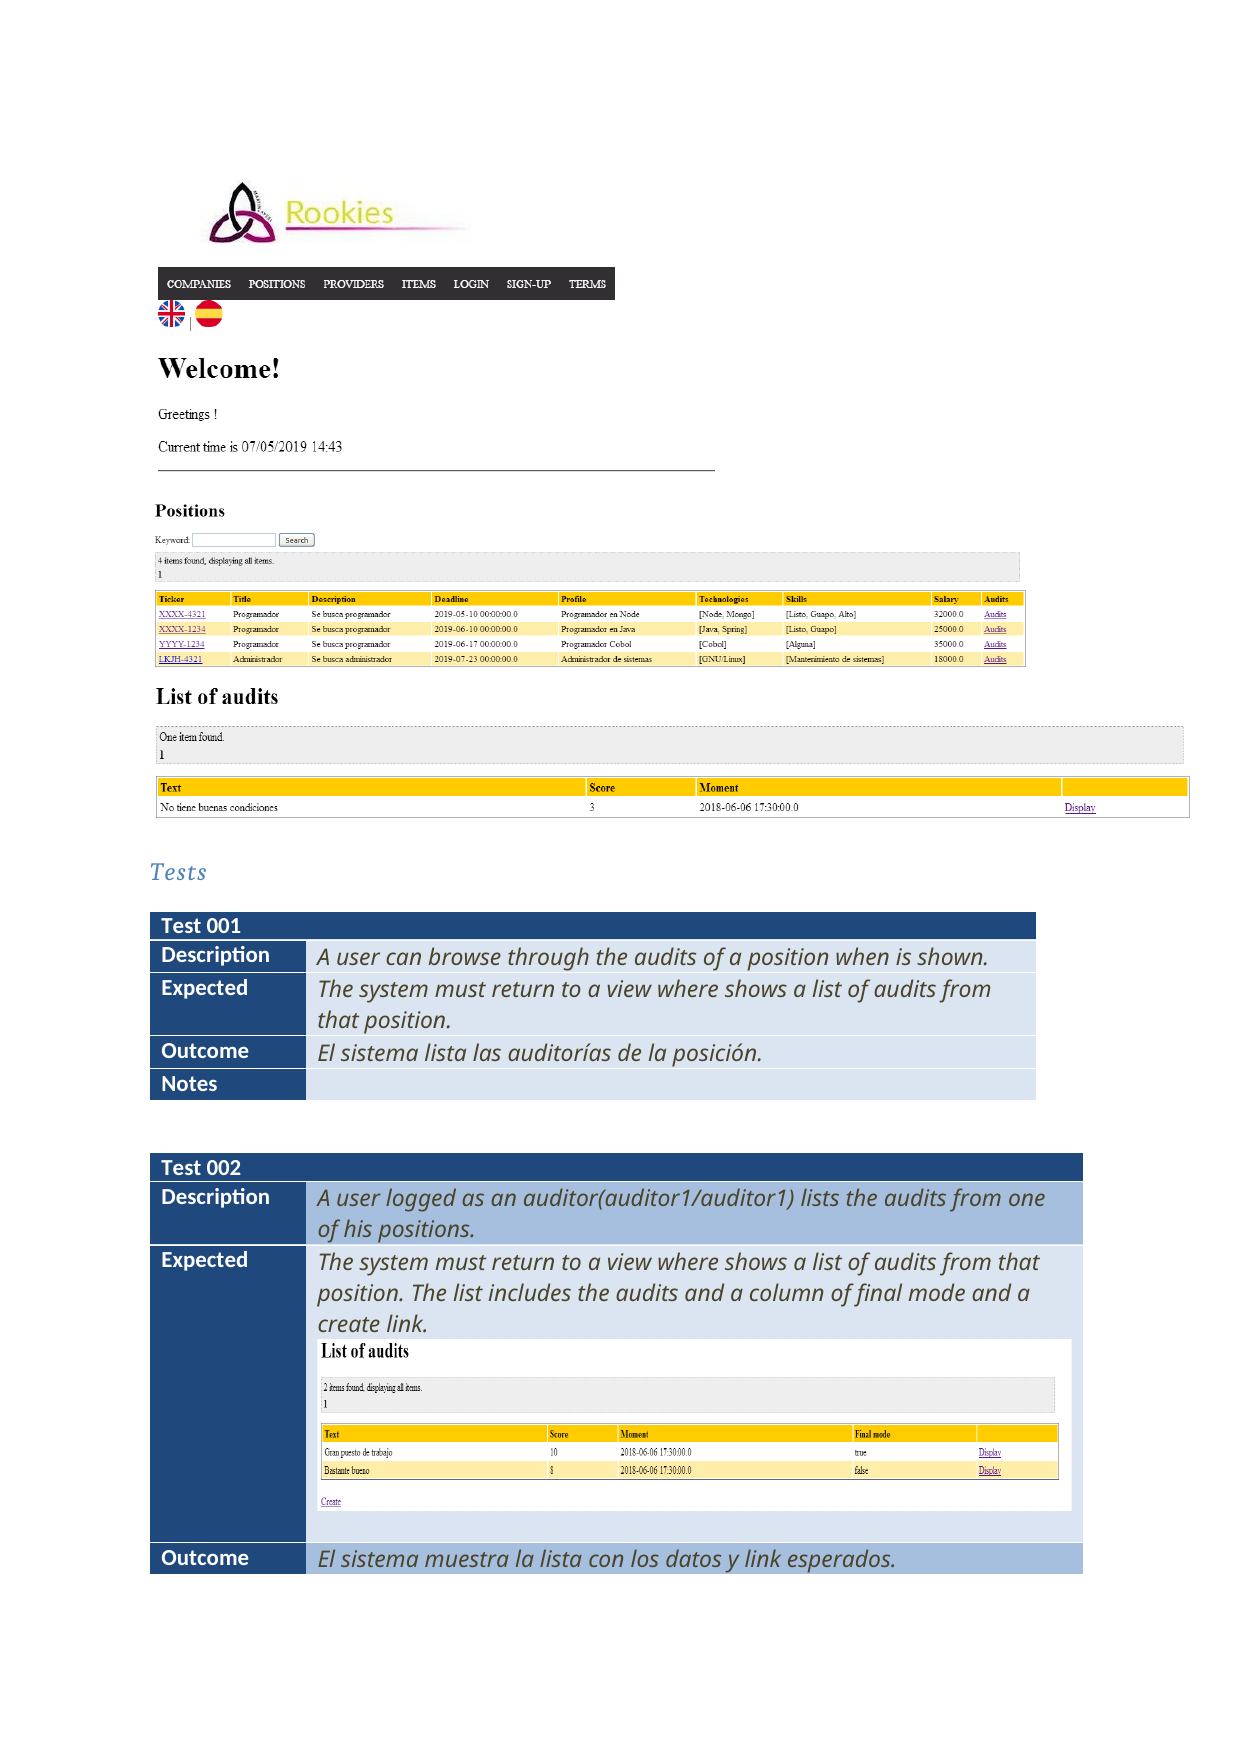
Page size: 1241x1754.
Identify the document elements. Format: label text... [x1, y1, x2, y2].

table_header Test 002 [150, 1153, 1083, 1181]
table_cell Description [150, 941, 306, 972]
table_cell The system must return to a view where shows a list of audits from that position. The list includes the audits and a column of final mode and a create link. [306, 1246, 1083, 1542]
table_cell Notes [150, 1069, 306, 1100]
picture [317, 1339, 1072, 1511]
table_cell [306, 1543, 1083, 1574]
table_cell The system must return to a view where shows a list of audits from that position. [306, 973, 1036, 1035]
picture [150, 497, 1036, 671]
table_cell Expected [150, 1246, 306, 1542]
table_cell Expected [150, 973, 306, 1035]
table_cell Outcome [150, 1036, 306, 1068]
table_cell El sistema lista las auditorías de la posición. [306, 1036, 1036, 1068]
table_cell A user logged as an auditor(auditor1/auditor1) lists the audits from one of his positions. [306, 1182, 1083, 1244]
subtitle Tests [150, 858, 1090, 886]
table_cell Description [150, 1182, 306, 1244]
table_cell Outcome [150, 1543, 306, 1574]
picture [150, 675, 1241, 833]
table_header Test 001 [150, 912, 1036, 939]
table_cell A user can browse through the audits of a position when is shown. [306, 941, 1036, 972]
picture [150, 150, 715, 472]
table_cell [306, 1069, 1036, 1100]
